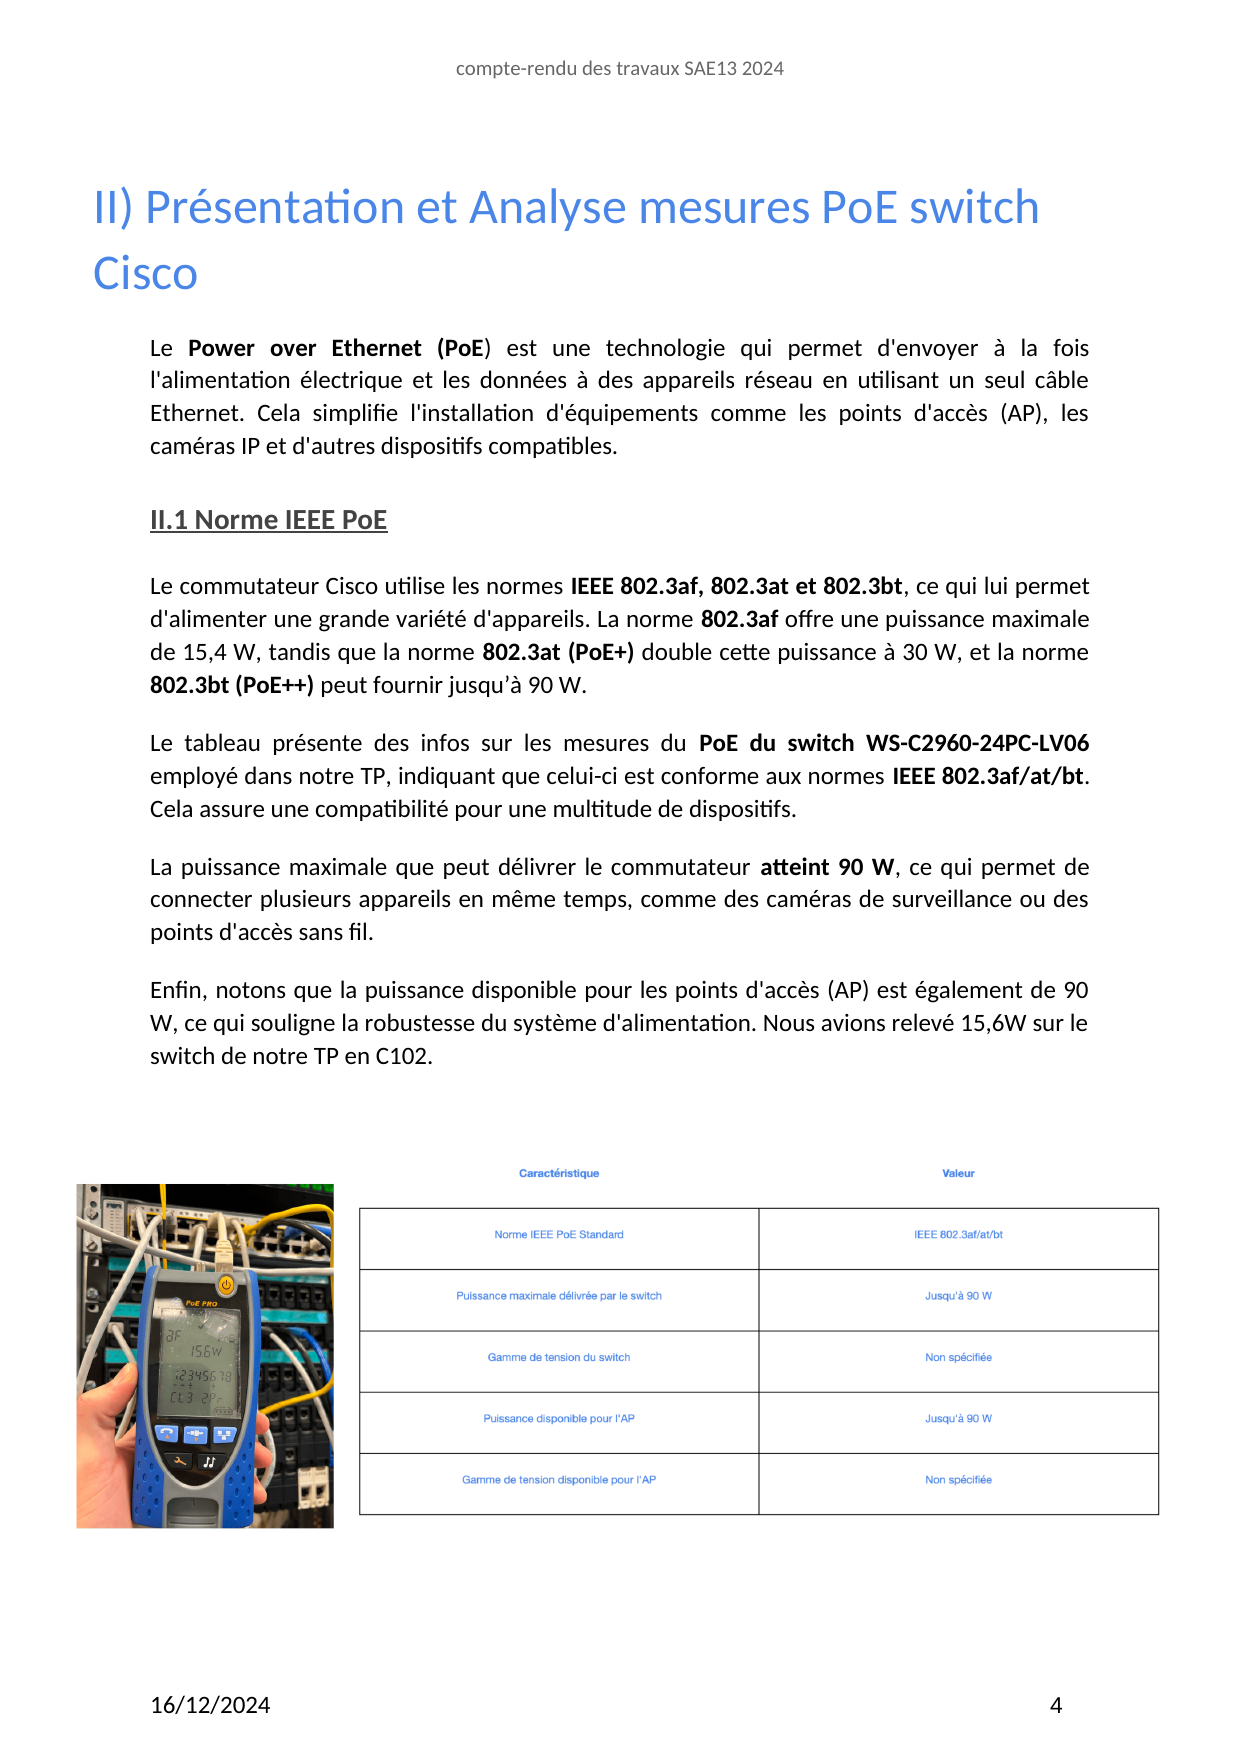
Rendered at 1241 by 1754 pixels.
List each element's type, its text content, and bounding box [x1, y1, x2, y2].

subtitle II.1 Norme IEEE PoE [150, 501, 1090, 536]
text Le tableau présente des infos sur les mesures du PoE du switch WS-C2960-24PC-LV06 employé dans notre TP, indiquant que celui-ci est conforme aux normes IEEE 802.3af/at/bt. Cela assure une compatibilité pour une multitude de dispositifs. [150, 727, 1090, 823]
text Le Power over Ethernet (PoE) est une technologie qui permet d'envoyer à la fois l'alimentation électrique et les données à des appareils réseau en utilisant un seul câble Ethernet. Cela simplifie l'installation d'équipements comme les points d'accès (AP), les caméras IP et d'autres dispositifs compatibles. [150, 332, 1090, 461]
text Enfin, notons que la puissance disponible pour les points d'accès (AP) est également de 90 W, ce qui souligne la robustesse du système d'alimentation. Nous avions relevé 15,6W sur le switch de notre TP en C102. [150, 974, 1090, 1071]
text Le commutateur Cisco utilise les normes IEEE 802.3af, 802.3at et 802.3bt, ce qui lui permet d'alimenter une grande variété d'appareils. La norme 802.3af offre une puissance maximale de 15,4 W, tandis que la norme 802.3at (PoE+) double cette puissance à 30 W, et la norme 802.3bt (PoE++) peut fournir jusqu’à 90 W. [150, 570, 1090, 699]
text La puissance maximale que peut délivrer le commutateur atteint 90 W, ce qui permet de connecter plusieurs appareils en même temps, comme des caméras de surveillance ou des points d'accès sans fil. [150, 851, 1090, 947]
picture [75, 1150, 1185, 1529]
title II) Présentation et Analyse mesures PoE switch Cisco [94, 175, 1153, 302]
